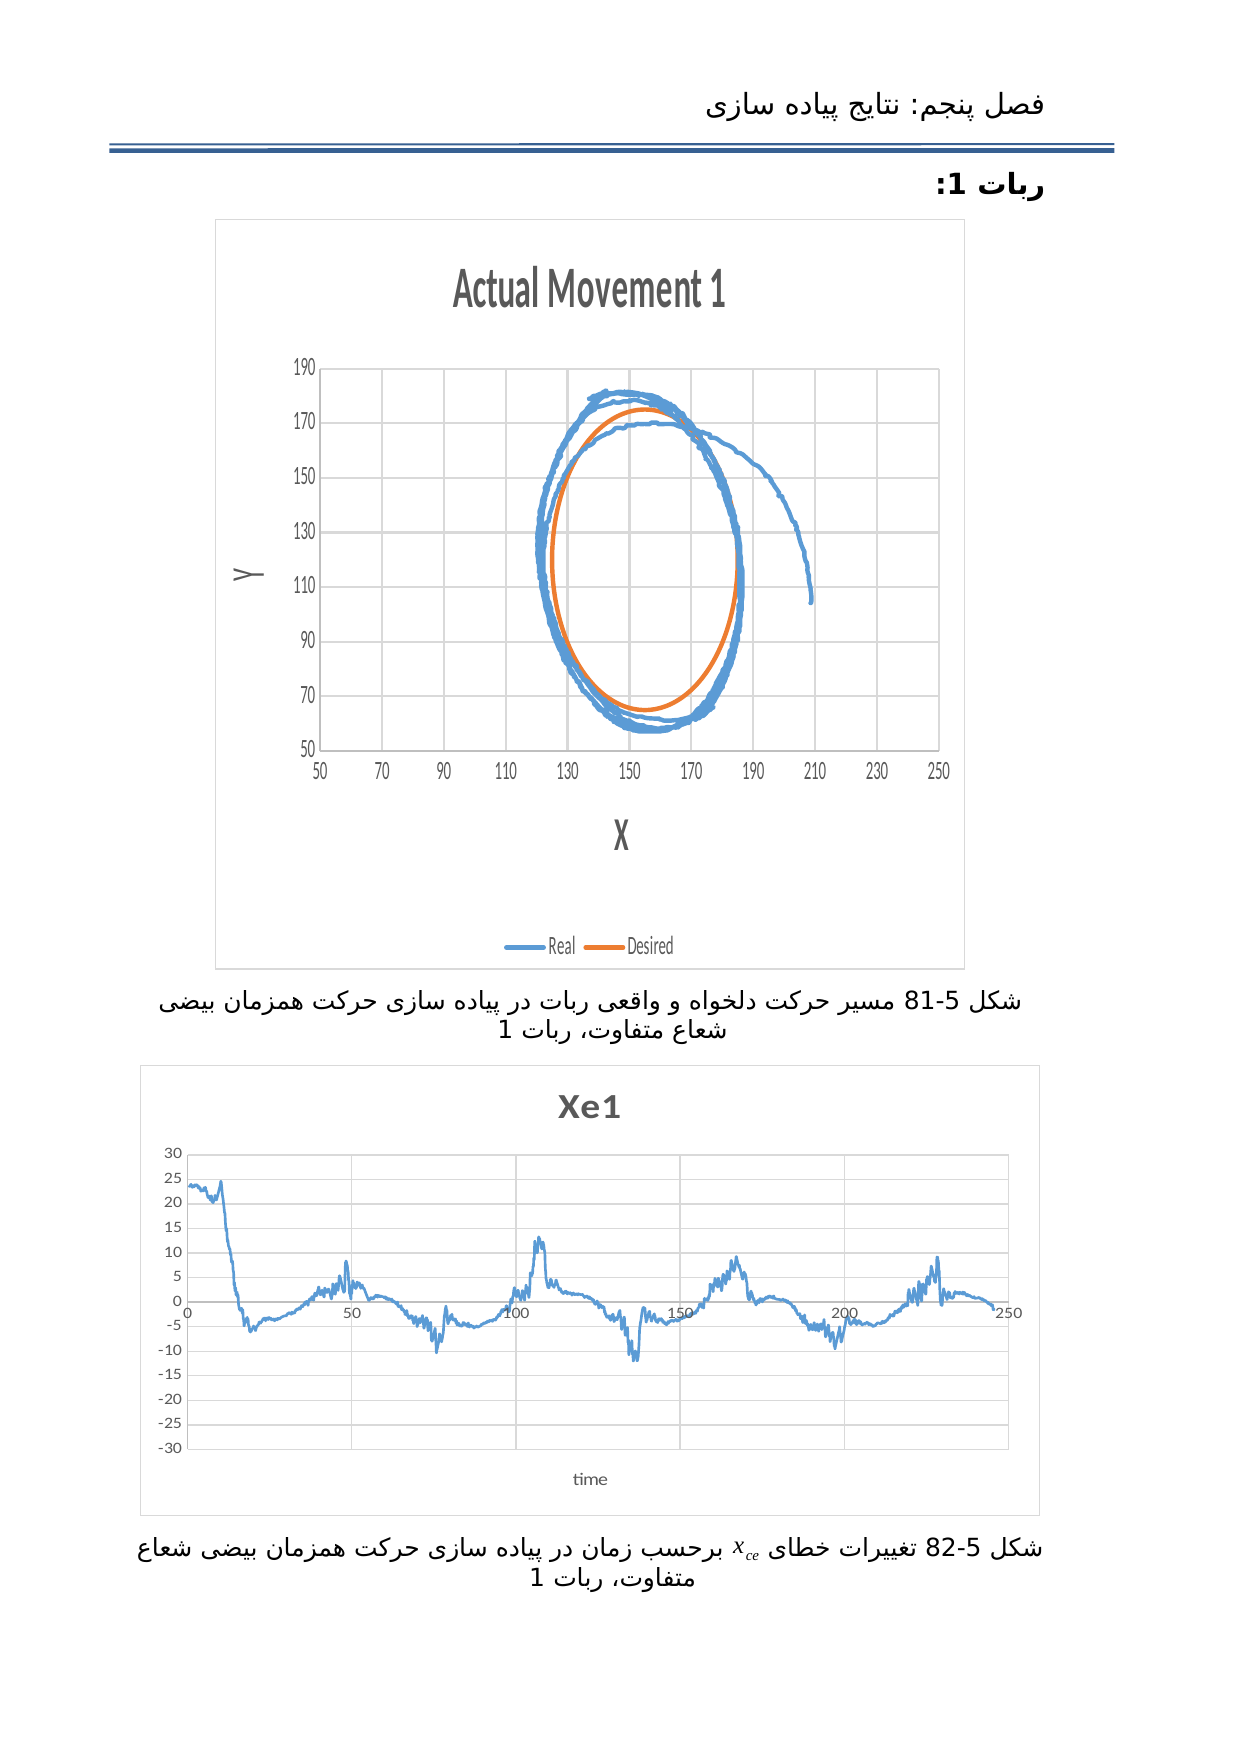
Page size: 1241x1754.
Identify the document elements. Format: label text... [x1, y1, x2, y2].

text ربات 1: [135, 168, 1090, 202]
